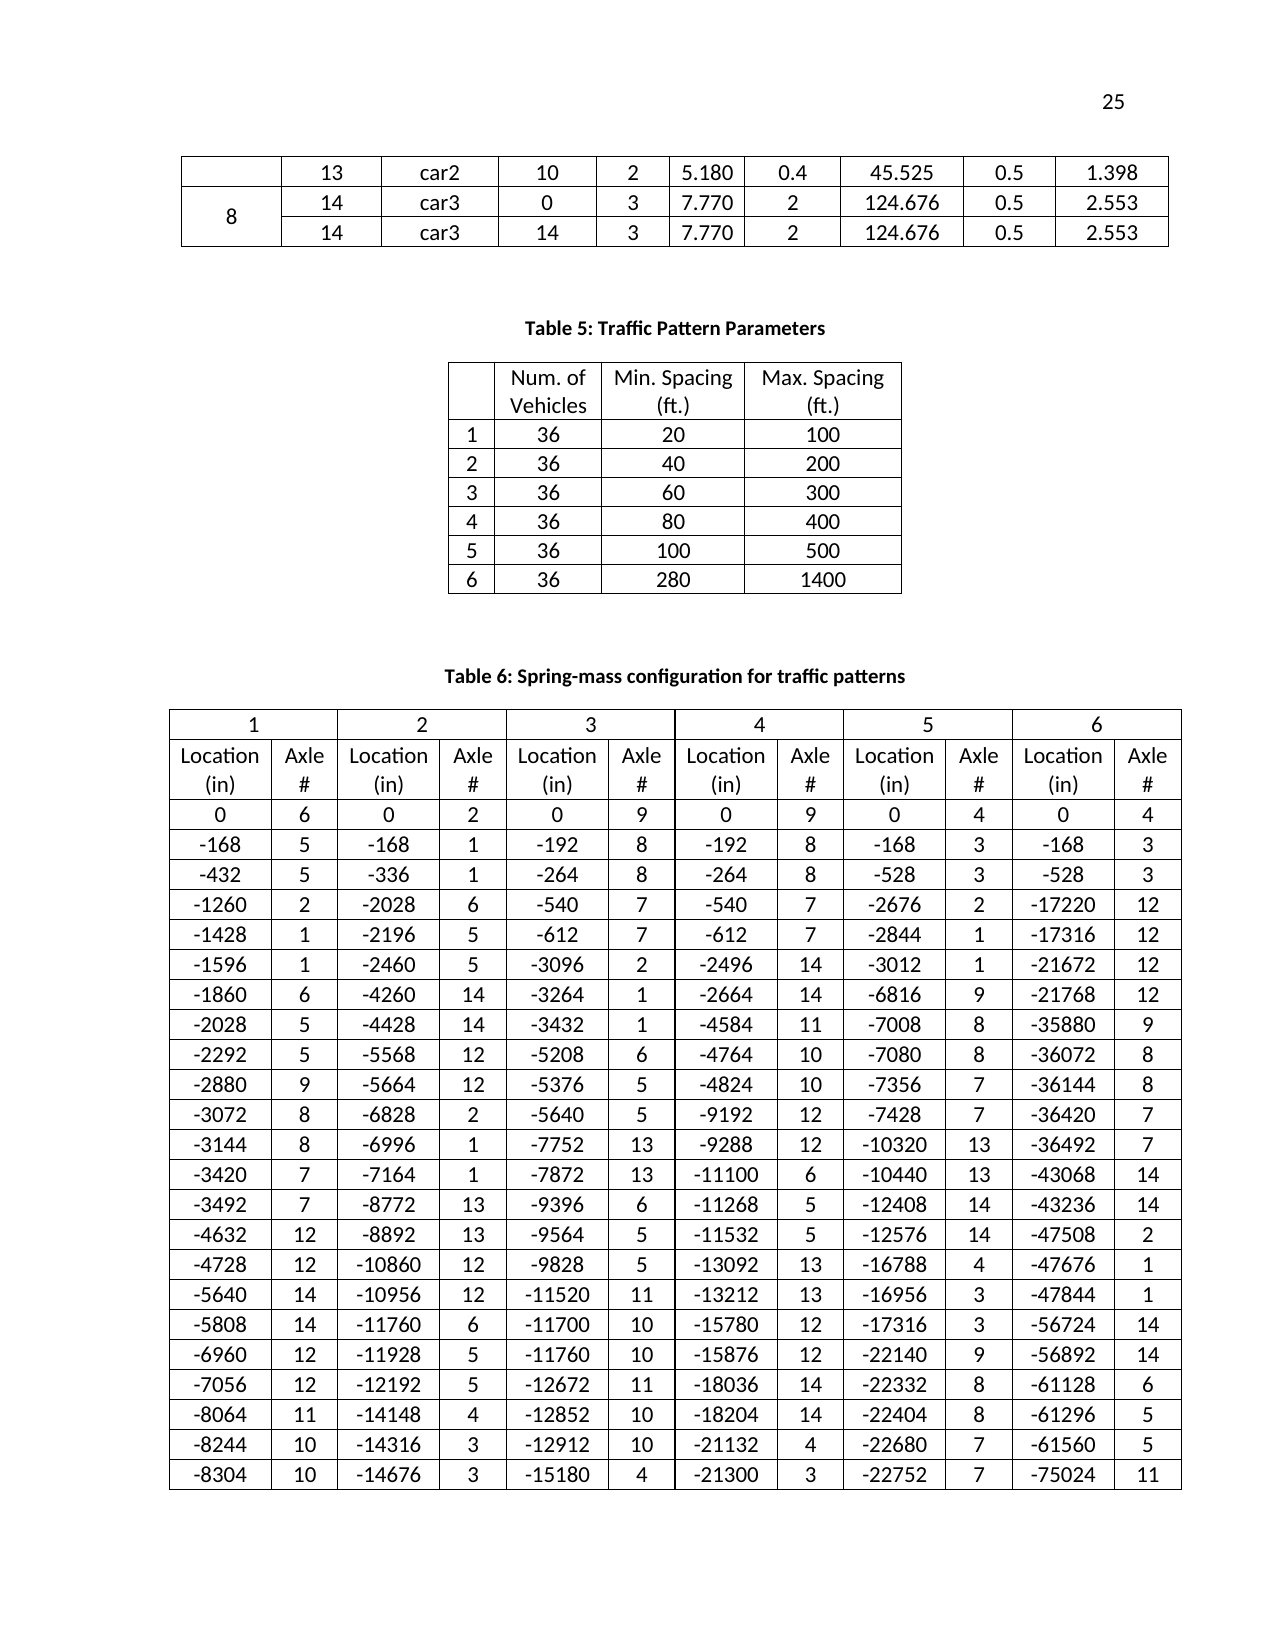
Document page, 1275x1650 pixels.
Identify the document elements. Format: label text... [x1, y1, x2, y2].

table_cell 8 [778, 860, 843, 889]
table_cell 10 [609, 1340, 674, 1369]
table_cell 7 [778, 920, 843, 949]
table_cell 12 [272, 1220, 337, 1249]
table_cell Location (in) [844, 740, 945, 799]
table_cell -2460 [338, 950, 439, 979]
table_cell -5208 [507, 1040, 608, 1069]
table_cell 5 [1115, 1400, 1181, 1429]
table_cell -17316 [844, 1310, 945, 1339]
table_cell 6 [272, 980, 337, 1009]
table_cell 10 [778, 1040, 843, 1069]
table_cell 2 [745, 187, 840, 216]
table_cell -11532 [676, 1220, 777, 1249]
table_cell 3 [440, 1430, 506, 1459]
table_cell 5 [778, 1220, 843, 1249]
table_cell 40 [602, 449, 744, 477]
table_cell 4 [609, 1460, 674, 1489]
table_cell -1596 [170, 950, 271, 979]
table_cell -8064 [170, 1400, 271, 1429]
table_cell 13 [609, 1160, 674, 1189]
table_cell -36072 [1013, 1040, 1114, 1069]
table_cell 5 [1115, 1430, 1181, 1459]
table_cell 0 [499, 187, 596, 216]
table_cell -56892 [1013, 1340, 1114, 1369]
table_cell -7008 [844, 1010, 945, 1039]
table_cell -1260 [170, 890, 271, 919]
table_cell 7 [946, 1100, 1012, 1129]
table_cell 3 [440, 1460, 506, 1489]
table_cell 5 [778, 1190, 843, 1219]
table_cell -2844 [844, 920, 945, 949]
table_cell -192 [676, 830, 777, 859]
table_cell 12 [778, 1130, 843, 1159]
table_cell 0 [170, 800, 271, 829]
table_cell 13 [946, 1130, 1012, 1159]
table_cell 8 [946, 1370, 1012, 1399]
table_cell 2 [597, 157, 669, 186]
table_cell -10320 [844, 1130, 945, 1159]
table_cell 6 [1115, 1370, 1181, 1399]
table_cell -3420 [170, 1160, 271, 1189]
table_cell -11268 [676, 1190, 777, 1219]
table_cell -21300 [676, 1460, 777, 1489]
table_cell 1 [1115, 1280, 1181, 1309]
table_cell -4728 [170, 1250, 271, 1279]
table_cell 0 [338, 800, 439, 829]
table_cell -75024 [1013, 1460, 1114, 1489]
table_cell -7056 [170, 1370, 271, 1399]
table_cell 1 [946, 920, 1012, 949]
table_cell -47508 [1013, 1220, 1114, 1249]
table_cell 8 [946, 1040, 1012, 1069]
table_header Max. Spacing (ft.) [745, 363, 901, 419]
table_cell 12 [1115, 980, 1181, 1009]
table_cell 10 [609, 1430, 674, 1459]
table_cell -168 [338, 830, 439, 859]
table_cell 4 [946, 800, 1012, 829]
table_cell -7356 [844, 1070, 945, 1099]
table_cell 36 [495, 449, 601, 477]
table_cell -22752 [844, 1460, 945, 1489]
table_cell 1 [449, 420, 494, 448]
table_header 1 [170, 710, 337, 739]
table_cell 4 [440, 1400, 506, 1429]
table_cell -1428 [170, 920, 271, 949]
table_cell -11520 [507, 1280, 608, 1309]
table_cell -2880 [170, 1070, 271, 1099]
table_cell 14 [282, 187, 381, 216]
table_cell 13 [946, 1160, 1012, 1189]
table_cell -14316 [338, 1430, 439, 1459]
table_cell 14 [778, 980, 843, 1009]
table_cell 7 [1115, 1100, 1181, 1129]
table_cell -612 [676, 920, 777, 949]
table_cell 10 [609, 1400, 674, 1429]
table_cell 2 [745, 217, 840, 246]
table_cell -21132 [676, 1430, 777, 1459]
table_cell 12 [778, 1340, 843, 1369]
table_cell 3 [946, 830, 1012, 859]
table_cell -14148 [338, 1400, 439, 1429]
table_cell 12 [1115, 890, 1181, 919]
table_cell 0.4 [745, 157, 840, 186]
table_cell 8 [609, 830, 674, 859]
table_cell Axle # [440, 740, 506, 799]
table_cell 3 [946, 1310, 1012, 1339]
table_cell 14 [1115, 1190, 1181, 1219]
table_cell 10 [778, 1070, 843, 1099]
table_cell -9396 [507, 1190, 608, 1219]
table_cell -5640 [507, 1100, 608, 1129]
table_cell 5 [272, 1040, 337, 1069]
table_cell -15876 [676, 1340, 777, 1369]
table_cell -12576 [844, 1220, 945, 1249]
table_cell 14 [272, 1310, 337, 1339]
table_cell -9564 [507, 1220, 608, 1249]
table_cell 36 [495, 478, 601, 506]
table_cell -6816 [844, 980, 945, 1009]
table_cell 300 [745, 478, 901, 506]
table_cell 14 [946, 1220, 1012, 1249]
table_cell 7 [778, 890, 843, 919]
table_cell 13 [778, 1280, 843, 1309]
table_cell -18204 [676, 1400, 777, 1429]
table_cell -6960 [170, 1340, 271, 1369]
table_cell 4 [449, 507, 494, 535]
table_cell 6 [449, 565, 494, 593]
table_cell car3 [382, 187, 498, 216]
table_cell -12672 [507, 1370, 608, 1399]
table_cell 2.553 [1056, 217, 1168, 246]
table_cell -2196 [338, 920, 439, 949]
table_cell 124.676 [841, 217, 963, 246]
table_cell Location (in) [338, 740, 439, 799]
table_cell 0.5 [964, 157, 1055, 186]
table_cell 14 [1115, 1310, 1181, 1339]
table_cell 11 [1115, 1460, 1181, 1489]
table_cell 4 [946, 1250, 1012, 1279]
table_cell -2676 [844, 890, 945, 919]
table_cell -5808 [170, 1310, 271, 1339]
table_header 5 [844, 710, 1012, 739]
table_cell 3 [1115, 860, 1181, 889]
table_cell 0 [676, 800, 777, 829]
table_header 2 [338, 710, 506, 739]
table_cell -22332 [844, 1370, 945, 1399]
table_cell -22404 [844, 1400, 945, 1429]
table_cell 12 [778, 1100, 843, 1129]
table_cell 36 [495, 507, 601, 535]
table_cell 0 [1013, 800, 1114, 829]
table_cell car2 [382, 157, 498, 186]
table_cell 10 [272, 1430, 337, 1459]
table_cell -3264 [507, 980, 608, 1009]
table_cell -13212 [676, 1280, 777, 1309]
table_cell 13 [440, 1220, 506, 1249]
table_cell 36 [495, 536, 601, 564]
table_cell 280 [602, 565, 744, 593]
table_cell 1 [272, 950, 337, 979]
table_cell -21672 [1013, 950, 1114, 979]
table_cell -528 [1013, 860, 1114, 889]
table_cell -7752 [507, 1130, 608, 1159]
table_cell 4 [1115, 800, 1181, 829]
table_cell -10956 [338, 1280, 439, 1309]
table_cell -5376 [507, 1070, 608, 1099]
table_cell Axle # [946, 740, 1012, 799]
table_cell -4260 [338, 980, 439, 1009]
table_cell 5 [272, 830, 337, 859]
table_cell 14 [778, 1370, 843, 1399]
table_cell 5 [609, 1070, 674, 1099]
table_cell Axle # [609, 740, 674, 799]
table_cell -264 [507, 860, 608, 889]
table_cell 5 [609, 1220, 674, 1249]
table_cell -6996 [338, 1130, 439, 1159]
table_cell 2 [449, 449, 494, 477]
table_cell 14 [778, 1400, 843, 1429]
table_cell 12 [272, 1370, 337, 1399]
table_cell 8 [946, 1400, 1012, 1429]
table_cell 11 [609, 1370, 674, 1399]
table_cell 400 [745, 507, 901, 535]
table_cell -47844 [1013, 1280, 1114, 1309]
table_cell -7164 [338, 1160, 439, 1189]
table_cell -192 [507, 830, 608, 859]
table_cell 12 [440, 1280, 506, 1309]
table_cell 1.398 [1056, 157, 1168, 186]
table_cell 5 [272, 860, 337, 889]
table_cell 6 [778, 1160, 843, 1189]
table_cell 9 [1115, 1010, 1181, 1039]
table_cell -336 [338, 860, 439, 889]
table_cell 4 [778, 1430, 843, 1459]
table_cell -11760 [338, 1310, 439, 1339]
table_cell 12 [778, 1310, 843, 1339]
table_cell 7 [946, 1460, 1012, 1489]
table_cell 7 [609, 920, 674, 949]
table_cell 14 [272, 1280, 337, 1309]
table_cell 8 [609, 860, 674, 889]
table_cell -13092 [676, 1250, 777, 1279]
table_cell 5 [272, 1010, 337, 1039]
table_cell 1 [609, 980, 674, 1009]
table_cell -612 [507, 920, 608, 949]
table_cell -3492 [170, 1190, 271, 1219]
table_cell -2496 [676, 950, 777, 979]
table_cell Location (in) [507, 740, 608, 799]
table_cell 12 [440, 1250, 506, 1279]
table_cell Axle # [1115, 740, 1181, 799]
table_cell -10440 [844, 1160, 945, 1189]
table_cell -47676 [1013, 1250, 1114, 1279]
table_cell 2 [1115, 1220, 1181, 1249]
table_cell -2028 [170, 1010, 271, 1039]
table_cell 3 [778, 1460, 843, 1489]
table_cell -14676 [338, 1460, 439, 1489]
table_cell -4428 [338, 1010, 439, 1039]
table_cell 14 [440, 980, 506, 1009]
table_cell -3432 [507, 1010, 608, 1039]
table_cell 1 [440, 1130, 506, 1159]
table_cell 13 [440, 1190, 506, 1219]
table_cell 2 [440, 1100, 506, 1129]
table_cell 3 [946, 860, 1012, 889]
table_cell 5 [440, 1370, 506, 1399]
table_cell 10 [272, 1460, 337, 1489]
table_cell -7428 [844, 1100, 945, 1129]
table_header 3 [507, 710, 674, 739]
table_header [449, 363, 494, 419]
table_cell -8304 [170, 1460, 271, 1489]
table_cell -43068 [1013, 1160, 1114, 1189]
table_cell 2.553 [1056, 187, 1168, 216]
table_cell 2 [946, 890, 1012, 919]
table_cell -9192 [676, 1100, 777, 1129]
table_cell 14 [282, 217, 381, 246]
table_cell Location (in) [676, 740, 777, 799]
table_cell 6 [609, 1190, 674, 1219]
table_cell 7 [609, 890, 674, 919]
table_cell Location (in) [1013, 740, 1114, 799]
table_cell 1 [609, 1010, 674, 1039]
table_cell -4764 [676, 1040, 777, 1069]
table_cell 7 [946, 1430, 1012, 1459]
table_cell -264 [676, 860, 777, 889]
table_cell 2 [609, 950, 674, 979]
table_cell -540 [676, 890, 777, 919]
table_cell -540 [507, 890, 608, 919]
table_cell -15780 [676, 1310, 777, 1339]
table_cell -61296 [1013, 1400, 1114, 1429]
table_cell -4824 [676, 1070, 777, 1099]
table_cell 5 [449, 536, 494, 564]
table_cell -5664 [338, 1070, 439, 1099]
table_cell 1 [272, 920, 337, 949]
table_cell 3 [449, 478, 494, 506]
table_cell 5.180 [670, 157, 744, 186]
table_cell 3 [946, 1280, 1012, 1309]
table_cell 8 [1115, 1070, 1181, 1099]
table_cell Axle # [272, 740, 337, 799]
table_cell -5568 [338, 1040, 439, 1069]
table_cell 10 [499, 157, 596, 186]
table_cell 9 [609, 800, 674, 829]
table_cell 6 [609, 1040, 674, 1069]
table_cell 5 [440, 950, 506, 979]
table_cell 11 [609, 1280, 674, 1309]
table_cell 14 [778, 950, 843, 979]
table_cell 5 [609, 1100, 674, 1129]
table_cell 1 [440, 830, 506, 859]
table_cell 6 [272, 800, 337, 829]
table_cell 12 [440, 1070, 506, 1099]
table_cell 200 [745, 449, 901, 477]
table_cell -4632 [170, 1220, 271, 1249]
table_cell 8 [272, 1130, 337, 1159]
table_cell 0 [844, 800, 945, 829]
table_header 4 [676, 710, 843, 739]
table_cell Axle # [778, 740, 843, 799]
table_cell 7 [1115, 1130, 1181, 1159]
table_cell -12408 [844, 1190, 945, 1219]
table_cell -2028 [338, 890, 439, 919]
table_cell 36 [495, 565, 601, 593]
table_cell 8 [1115, 1040, 1181, 1069]
table_cell -8772 [338, 1190, 439, 1219]
table_cell 7 [946, 1070, 1012, 1099]
table_cell 60 [602, 478, 744, 506]
table_cell -18036 [676, 1370, 777, 1399]
table_cell 45.525 [841, 157, 963, 186]
table_cell 8 [182, 187, 281, 246]
table_cell 6 [440, 1310, 506, 1339]
table_cell 5 [440, 1340, 506, 1369]
table_cell 3 [1115, 830, 1181, 859]
table_cell -11760 [507, 1340, 608, 1369]
table_cell -56724 [1013, 1310, 1114, 1339]
table_cell -432 [170, 860, 271, 889]
table_cell 0 [507, 800, 608, 829]
table_cell 8 [272, 1100, 337, 1129]
table_cell -2292 [170, 1040, 271, 1069]
table_cell 7 [272, 1160, 337, 1189]
table_cell Location (in) [170, 740, 271, 799]
table_cell 9 [778, 800, 843, 829]
table_cell 12 [1115, 920, 1181, 949]
table_cell 0.5 [964, 187, 1055, 216]
table_cell -22140 [844, 1340, 945, 1369]
table_cell 8 [778, 830, 843, 859]
table_cell 14 [1115, 1340, 1181, 1369]
table_cell car3 [382, 217, 498, 246]
table_cell 124.676 [841, 187, 963, 216]
table_cell -4584 [676, 1010, 777, 1039]
table_cell 12 [272, 1250, 337, 1279]
table_cell -6828 [338, 1100, 439, 1129]
table_cell 12 [272, 1340, 337, 1369]
table_cell -17316 [1013, 920, 1114, 949]
table_cell 6 [440, 890, 506, 919]
table_cell -21768 [1013, 980, 1114, 1009]
table_cell -36420 [1013, 1100, 1114, 1129]
table_header Min. Spacing (ft.) [602, 363, 744, 419]
table_cell -16788 [844, 1250, 945, 1279]
table_cell 7.770 [670, 217, 744, 246]
table_cell -3012 [844, 950, 945, 979]
table_cell 3 [597, 187, 669, 216]
table_cell -61128 [1013, 1370, 1114, 1399]
table_cell 8 [946, 1010, 1012, 1039]
table_cell 13 [609, 1130, 674, 1159]
table_cell 3 [597, 217, 669, 246]
table_cell 100 [602, 536, 744, 564]
table_cell -22680 [844, 1430, 945, 1459]
table_cell -12852 [507, 1400, 608, 1429]
table_header 6 [1013, 710, 1181, 739]
table_cell -7872 [507, 1160, 608, 1189]
table_cell -9828 [507, 1250, 608, 1279]
table_cell 12 [1115, 950, 1181, 979]
table_cell 36 [495, 420, 601, 448]
table_cell 2 [440, 800, 506, 829]
table_cell 1 [946, 950, 1012, 979]
table_cell -168 [844, 830, 945, 859]
table_cell 7 [272, 1190, 337, 1219]
table_cell -11100 [676, 1160, 777, 1189]
table_cell -12912 [507, 1430, 608, 1459]
table_cell 13 [282, 157, 381, 186]
table_cell -3096 [507, 950, 608, 979]
table_cell -528 [844, 860, 945, 889]
table_cell 5 [609, 1250, 674, 1279]
table_cell 14 [440, 1010, 506, 1039]
table_cell -1860 [170, 980, 271, 1009]
table_cell -16956 [844, 1280, 945, 1309]
table_cell 2 [272, 890, 337, 919]
table_cell 11 [272, 1400, 337, 1429]
table_cell 7.770 [670, 187, 744, 216]
table_cell 11 [778, 1010, 843, 1039]
table_cell -43236 [1013, 1190, 1114, 1219]
table_cell -8892 [338, 1220, 439, 1249]
table_cell 13 [778, 1250, 843, 1279]
table_cell -2664 [676, 980, 777, 1009]
table_cell -36492 [1013, 1130, 1114, 1159]
table_cell 14 [946, 1190, 1012, 1219]
table_cell -61560 [1013, 1430, 1114, 1459]
table_cell 80 [602, 507, 744, 535]
table_cell 9 [946, 1340, 1012, 1369]
table_cell -7080 [844, 1040, 945, 1069]
table_header Num. of Vehicles [495, 363, 601, 419]
table_cell 20 [602, 420, 744, 448]
table_cell -3072 [170, 1100, 271, 1129]
table_cell 100 [745, 420, 901, 448]
table_cell -35880 [1013, 1010, 1114, 1039]
table_cell -3144 [170, 1130, 271, 1159]
table_cell 1400 [745, 565, 901, 593]
table_cell -5640 [170, 1280, 271, 1309]
table_cell 14 [499, 217, 596, 246]
table_cell 14 [1115, 1160, 1181, 1189]
table_cell -8244 [170, 1430, 271, 1459]
table_cell -11700 [507, 1310, 608, 1339]
table_cell 9 [946, 980, 1012, 1009]
table_cell -168 [1013, 830, 1114, 859]
table_cell -12192 [338, 1370, 439, 1399]
table_cell 1 [440, 1160, 506, 1189]
table_cell 12 [440, 1040, 506, 1069]
table_cell -9288 [676, 1130, 777, 1159]
table_cell -11928 [338, 1340, 439, 1369]
table_cell 500 [745, 536, 901, 564]
table_cell 10 [609, 1310, 674, 1339]
table_cell -36144 [1013, 1070, 1114, 1099]
table_cell 9 [272, 1070, 337, 1099]
table_cell 5 [440, 920, 506, 949]
table_cell -168 [170, 830, 271, 859]
table_cell -10860 [338, 1250, 439, 1279]
table_cell 1 [1115, 1250, 1181, 1279]
table_cell -17220 [1013, 890, 1114, 919]
table_cell 1 [440, 860, 506, 889]
table_cell -15180 [507, 1460, 608, 1489]
table_cell 7 [182, 157, 281, 186]
table_cell 0.5 [964, 217, 1055, 246]
